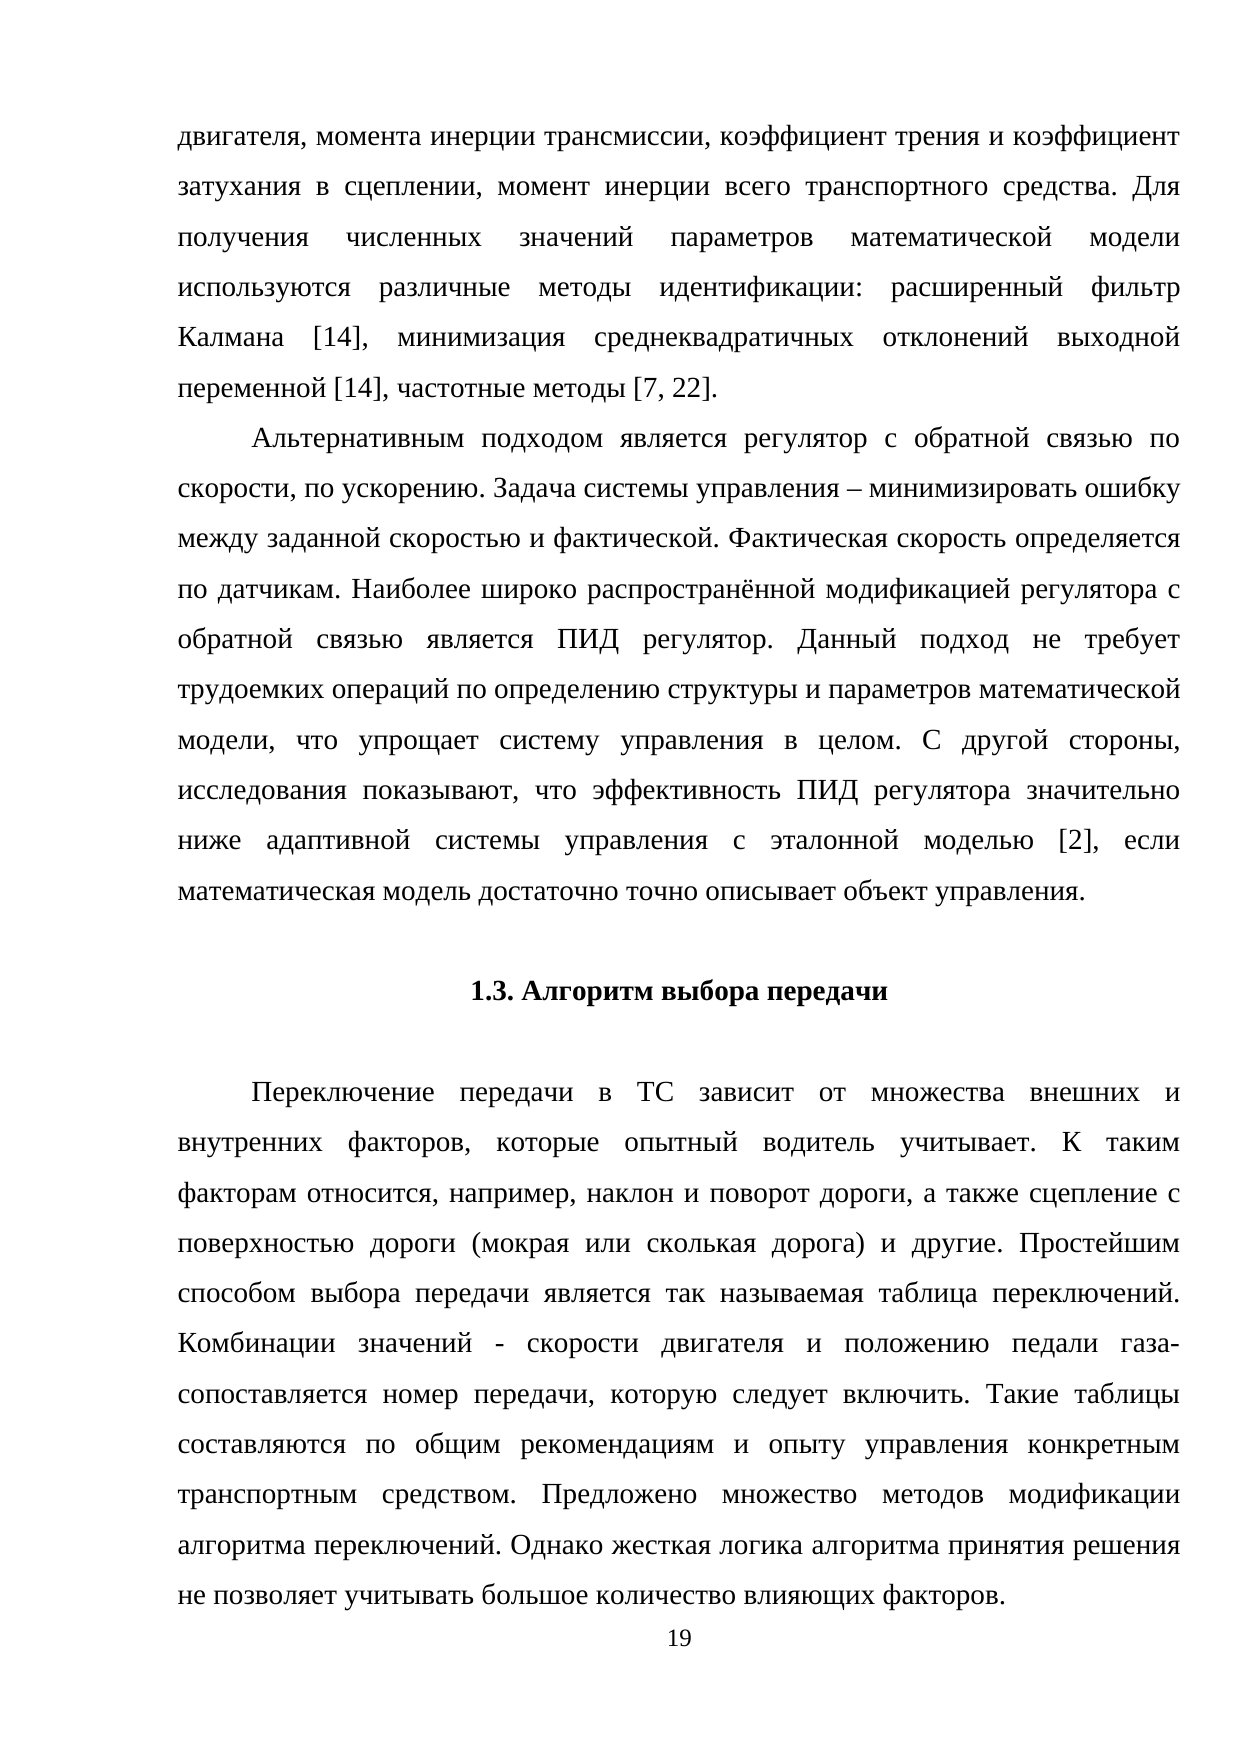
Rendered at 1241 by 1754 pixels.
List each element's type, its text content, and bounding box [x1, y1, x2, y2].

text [177, 118, 1181, 403]
text Альтернативным подходом является регулятор с обратной связью по скорости, по ускорению. Задача системы управления – минимизировать ошибку между заданной скоростью и фактической. Фактическая скорость определяется по датчикам. Наиболее широко распространённой модификацией регулятора с обратной связью является ПИД регулятор. Данный подход не требует трудоемких операций по определению структуры и параметров математической модели, что упрощает систему управления в целом. С другой стороны, исследования показывают, что эффективность ПИД регулятора значительно ниже адаптивной системы управления с эталонной моделью [2], если математическая модель достаточно точно описывает объект управления. [177, 420, 1181, 906]
text Переключение передачи в ТС зависит от множества внешних и внутренних факторов, которые опытный водитель учитывает. К таким факторам относится, например, наклон и поворот дороги, а также сцепление с поверхностью дороги (мокрая или сколькая дорога) и другие. Простейшим способом выбора передачи является так называемая таблица переключений. Комбинации значений - скорости двигателя и положению педали газа- сопоставляется номер передачи, которую следует включить. Такие таблицы составляются по общим рекомендациям и опыту управления конкретным транспортным средством. Предложено множество методов модификации алгоритма переключений. Однако жесткая логика алгоритма принятия решения не позволяет учитывать большое количество влияющих факторов. [177, 1074, 1181, 1611]
subtitle 1.3. Алгоритм выбора передачи [177, 973, 1181, 1007]
